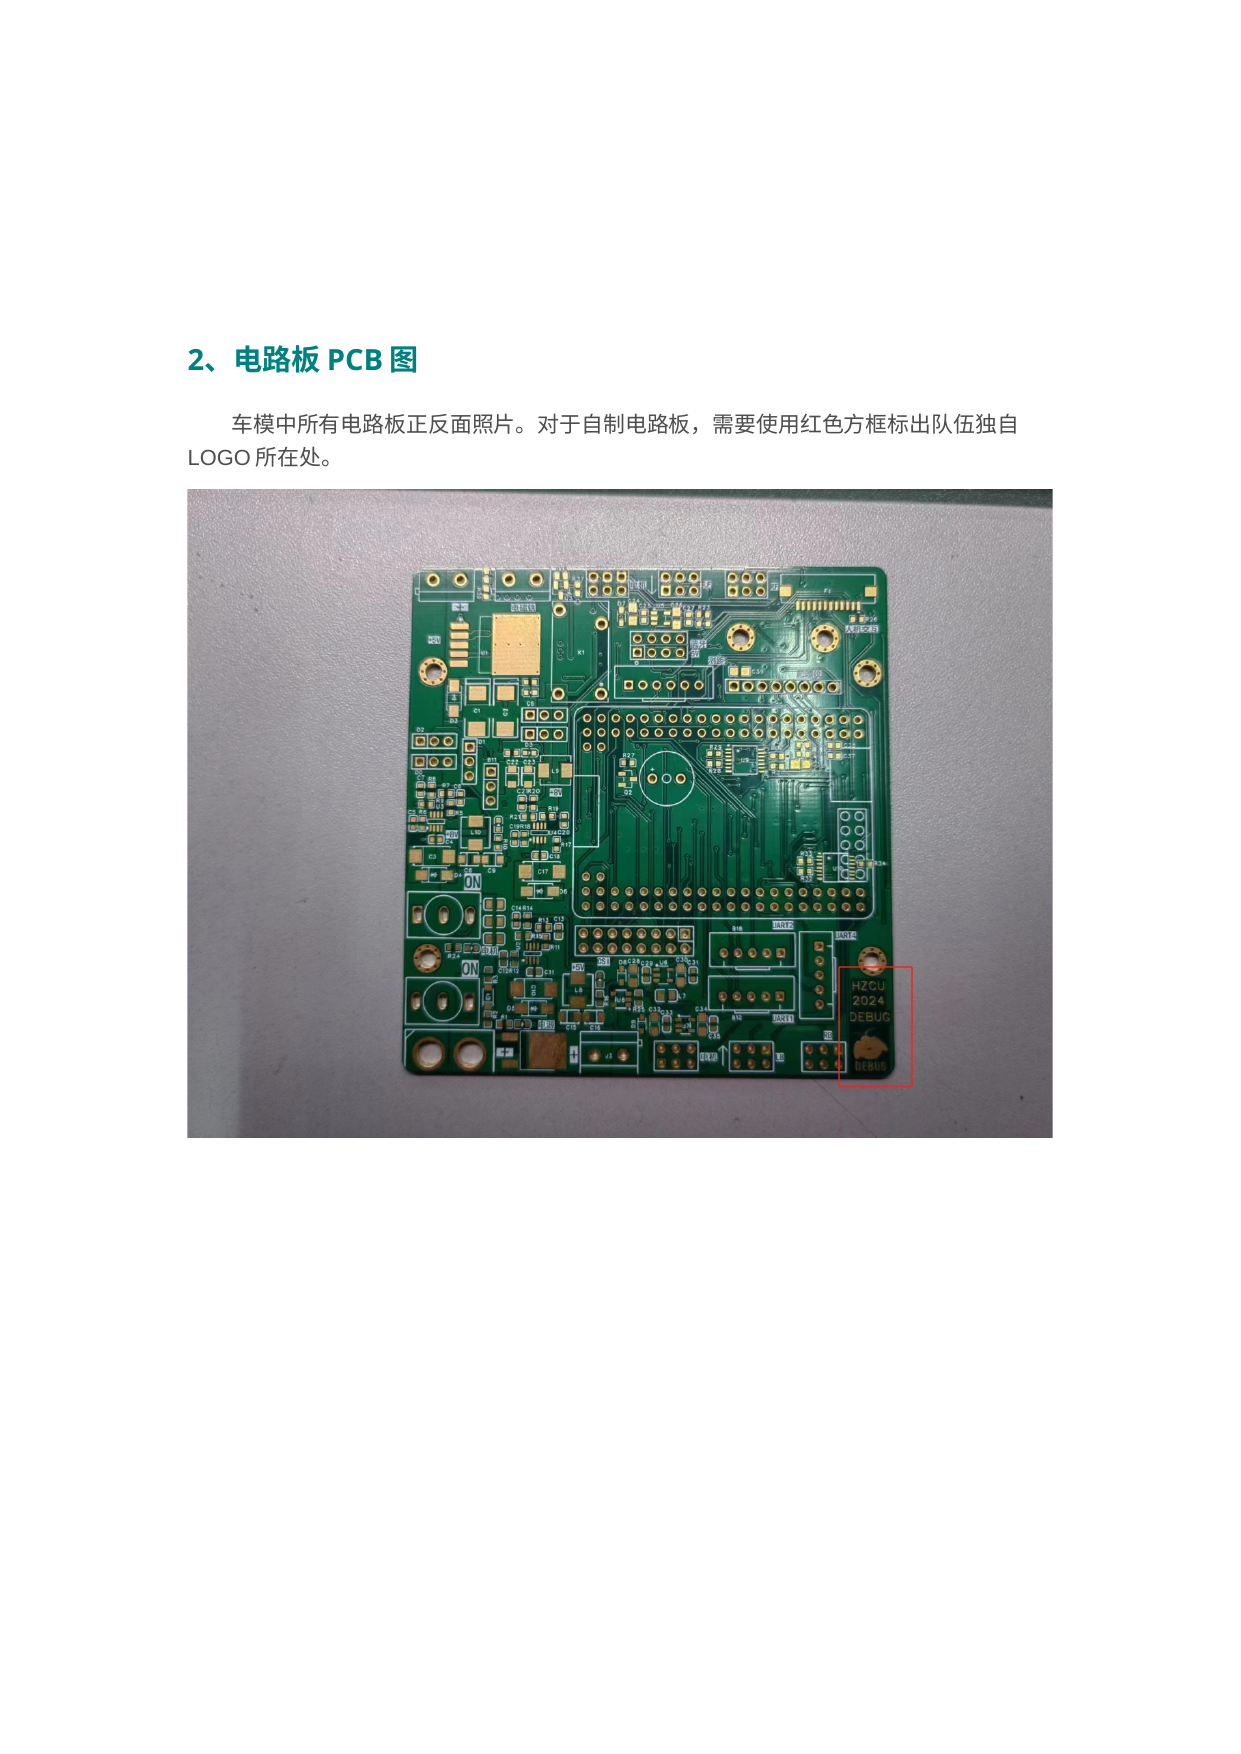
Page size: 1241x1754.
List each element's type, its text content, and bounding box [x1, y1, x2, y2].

text 2、电路板PCB图 [187, 325, 1053, 390]
picture [187, 489, 1053, 1138]
text 车模中所有电路板正反面照片。对于自制电路板，需要使用红色方框标出队伍独自LOGO所在处。 [187, 407, 1053, 472]
